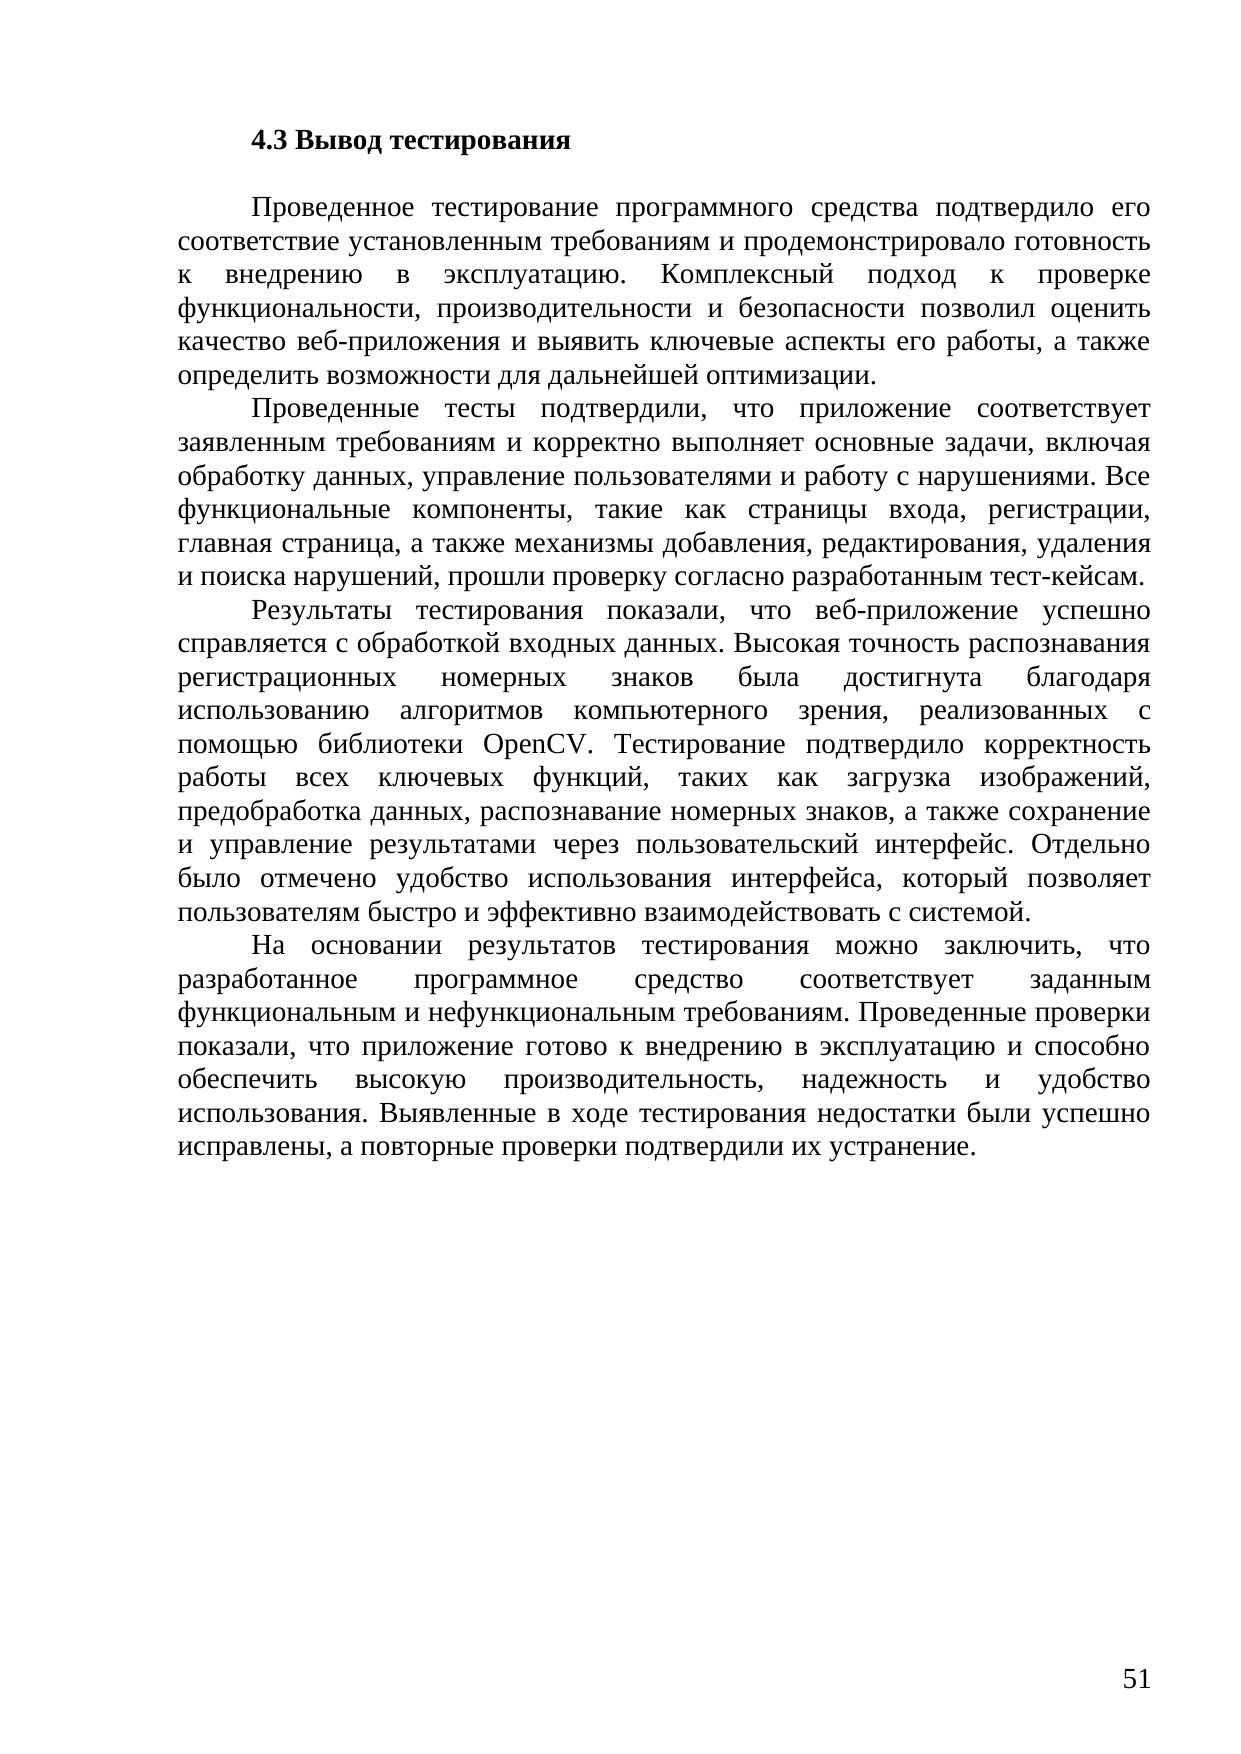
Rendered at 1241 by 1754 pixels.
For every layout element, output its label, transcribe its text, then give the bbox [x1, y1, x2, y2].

text Проведенные тесты подтвердили, что приложение соответствует заявленным требованиям и корректно выполняет основные задачи, включая обработку данных, управление пользователями и работу с нарушениями. Все функциональные компоненты, такие как страницы входа, регистрации, главная страница, а также механизмы добавления, редактирования, удаления и поиска нарушений, прошли проверку согласно разработанным тест-кейсам. [177, 391, 1152, 592]
subtitle 4.3 Вывод тестирования [177, 122, 1152, 156]
text На основании результатов тестирования можно заключить, что разработанное программное средство соответствует заданным функциональным и нефункциональным требованиям. Проведенные проверки показали, что приложение готово к внедрению в эксплуатацию и способно обеспечить высокую производительность, надежность и удобство использования. Выявленные в ходе тестирования недостатки были успешно исправлены, а повторные проверки подтвердили их устранение. [177, 927, 1152, 1162]
text Результаты тестирования показали, что веб-приложение успешно справляется с обработкой входных данных. Высокая точность распознавания регистрационных номерных знаков была достигнута благодаря использованию алгоритмов компьютерного зрения, реализованных с помощью библиотеки OpenCV. Тестирование подтвердило корректность работы всех ключевых функций, таких как загрузка изображений, предобработка данных, распознавание номерных знаков, а также сохранение и управление результатами через пользовательский интерфейс. Отдельно было отмечено удобство использования интерфейса, который позволяет пользователям быстро и эффективно взаимодействовать с системой. [177, 592, 1152, 927]
text Проведенное тестирование программного средства подтвердило его соответствие установленным требованиям и продемонстрировало готовность к внедрению в эксплуатацию. Комплексный подход к проверке функциональности, производительности и безопасности позволил оценить качество веб-приложения и выявить ключевые аспекты его работы, а также определить возможности для дальнейшей оптимизации. [177, 189, 1152, 391]
